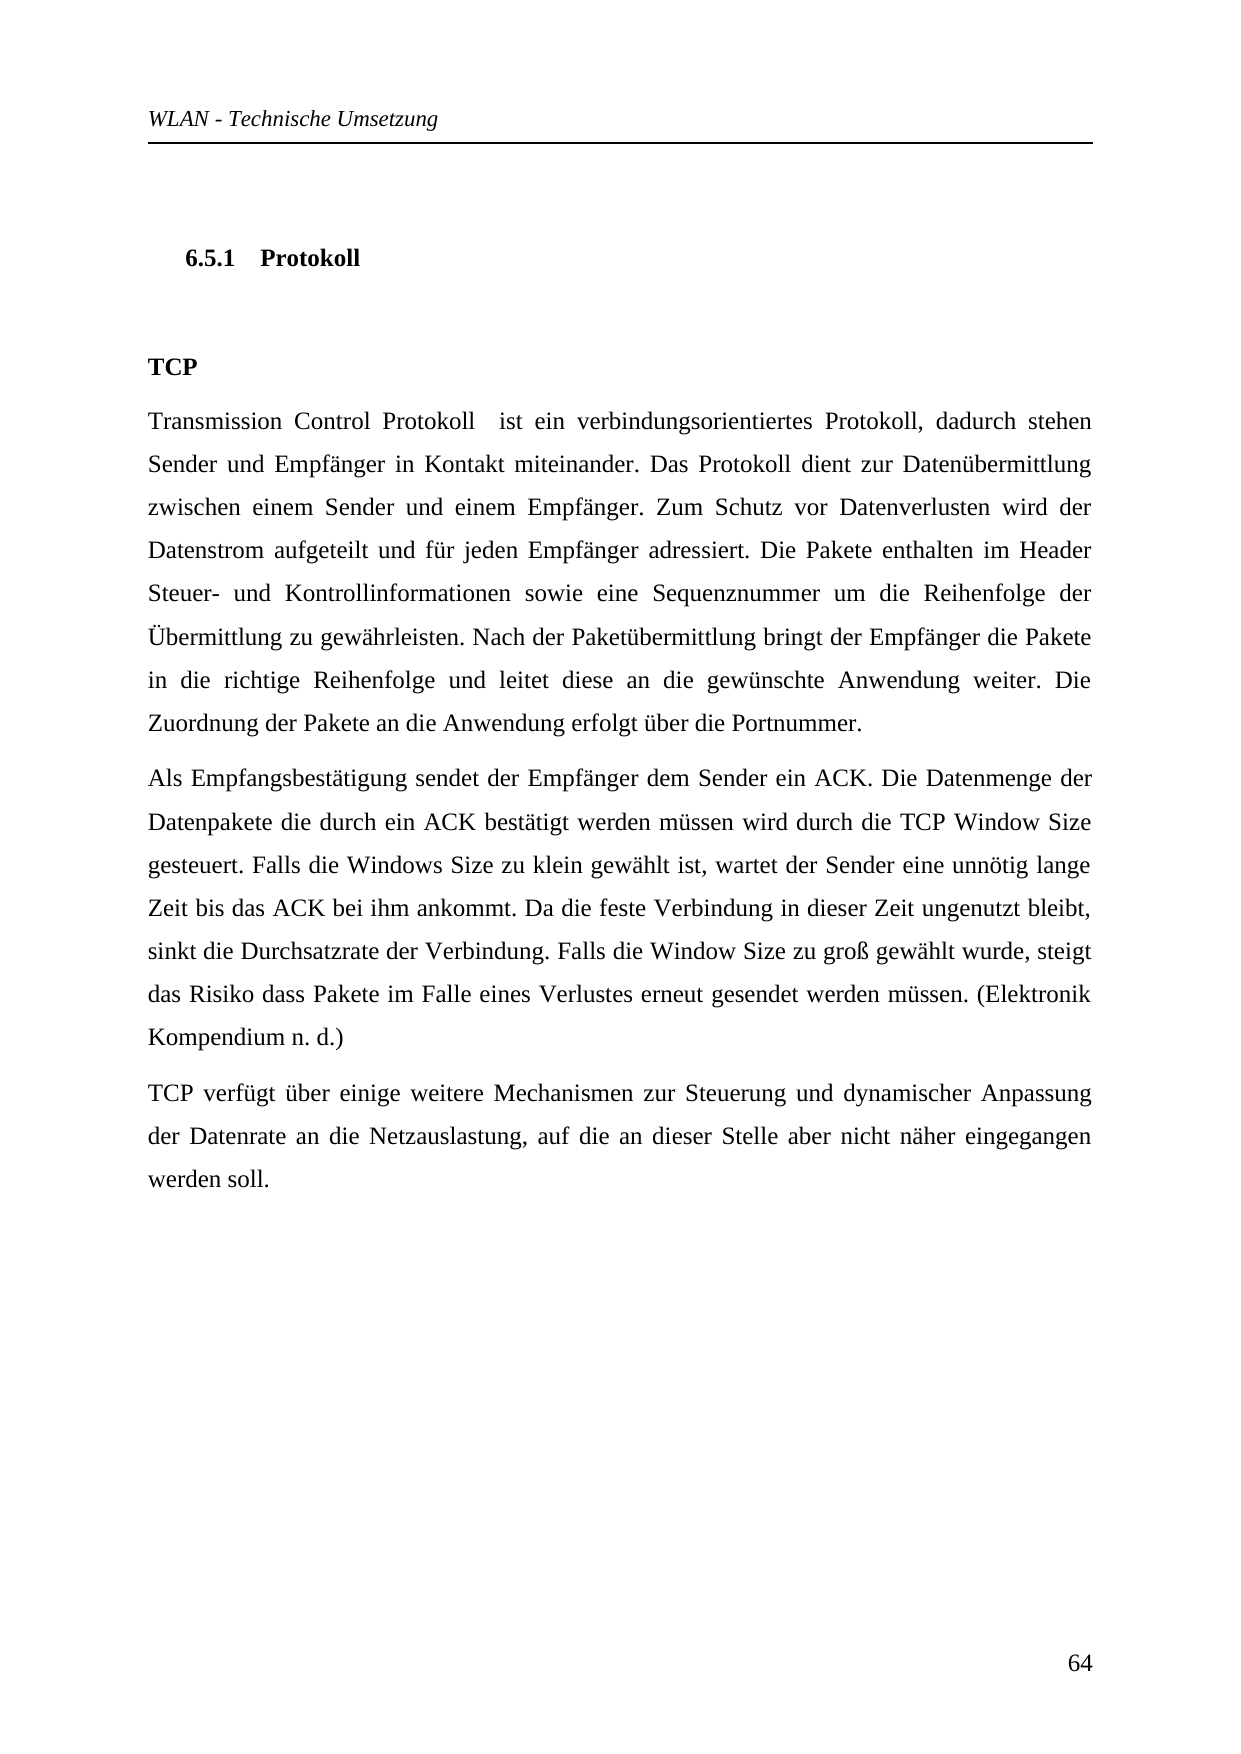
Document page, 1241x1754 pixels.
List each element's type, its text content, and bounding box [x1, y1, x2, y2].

text Als Empfangsbestätigung sendet der Empfänger dem Sender ein ACK. Die Datenmenge der Datenpakete die durch ein ACK bestätigt werden müssen wird durch die TCP Window Size gesteuert. Falls die Windows Size zu klein gewählt ist, wartet der Sender eine unnötig lange Zeit bis das ACK bei ihm ankommt. Da die feste Verbindung in dieser Zeit ungenutzt bleibt, sinkt die Durchsatzrate der Verbindung. Falls die Window Size zu groß gewählt wurde, steigt das Risiko dass Pakete im Falle eines Verlustes erneut gesendet werden müssen. (Elektronik Kompendium n. d.) [148, 763, 1093, 1051]
text Transmission Control Protokoll ist ein verbindungsorientiertes Protokoll, dadurch stehen Sender und Empfänger in Kontakt miteinander. Das Protokoll dient zur Datenübermittlung zwischen einem Sender und einem Empfänger. Zum Schutz vor Datenverlusten wird der Datenstrom aufgeteilt und für jeden Empfänger adressiert. Die Pakete enthalten im Header Steuer- und Kontrollinformationen sowie eine Sequenznummer um die Reihenfolge der Übermittlung zu gewährleisten. Nach der Paketübermittlung bringt der Empfänger die Pakete in die richtige Reihenfolge und leitet diese an die gewünschte Anwendung weiter. Die Zuordnung der Pakete an die Anwendung erfolgt über die Portnummer. [148, 406, 1093, 737]
text TCP [148, 352, 1093, 381]
text TCP verfügt über einige weitere Mechanismen zur Steuerung und dynamischer Anpassung der Datenrate an die Netzauslastung, auf die an dieser Stelle aber nicht näher eingegangen werden soll. [148, 1078, 1093, 1193]
subtitle Protokoll [185, 243, 1093, 271]
